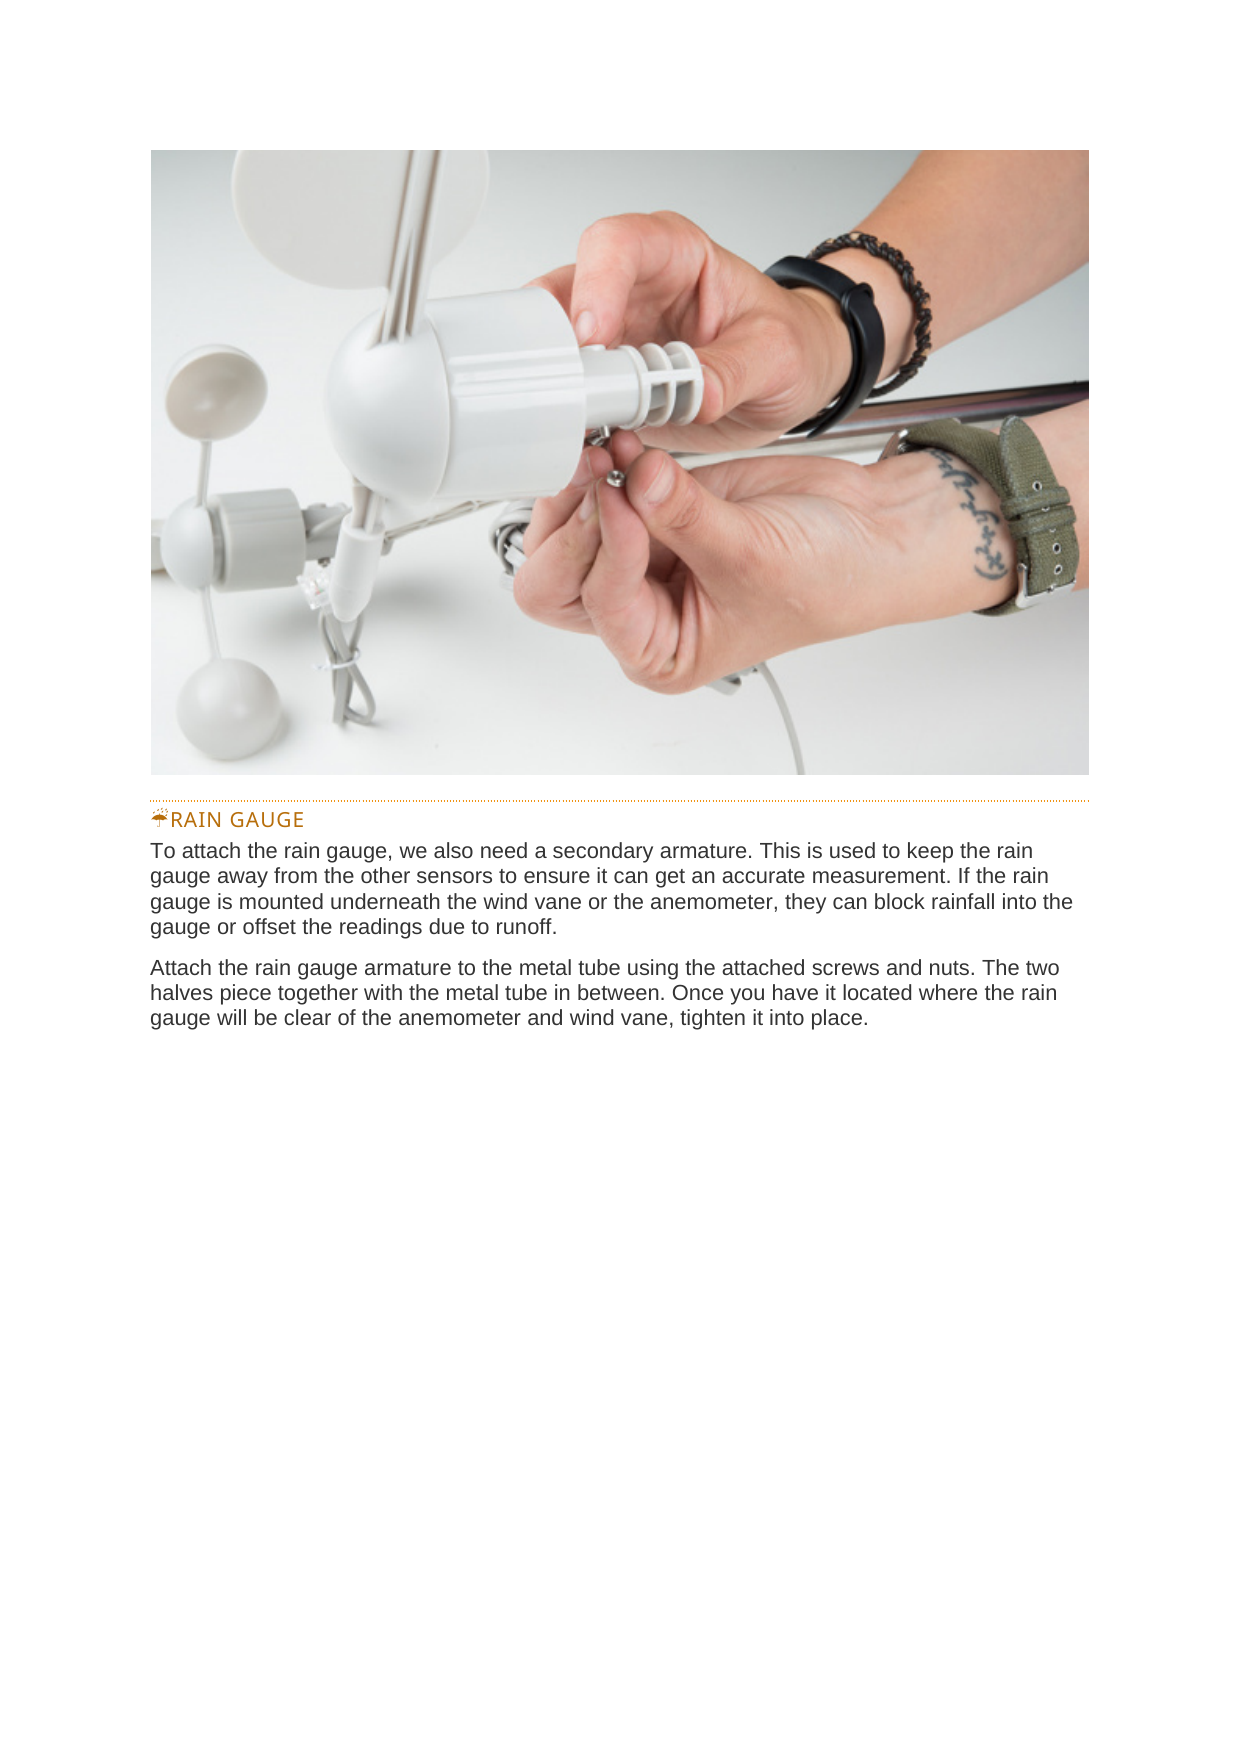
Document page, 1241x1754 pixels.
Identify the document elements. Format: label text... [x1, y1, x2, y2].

text To attach the rain gauge, we also need a secondary armature. This is used to keep the rain gauge away from the other sensors to ensure it can get an accurate measurement. If the rain gauge is mounted underneath the wind vane or the anemometer, they can block rainfall into the gauge or offset the readings due to runoff. [150, 838, 1090, 939]
text Attach the rain gauge armature to the metal tube using the attached screws and nuts. The two halves piece together with the metal tube in between. Once you have it located where the rain gauge will be clear of the anemometer and wind vane, tighten it into place. [150, 955, 1090, 1030]
picture [151, 150, 1089, 775]
subtitle ☔Rain Gauge [150, 800, 1090, 834]
